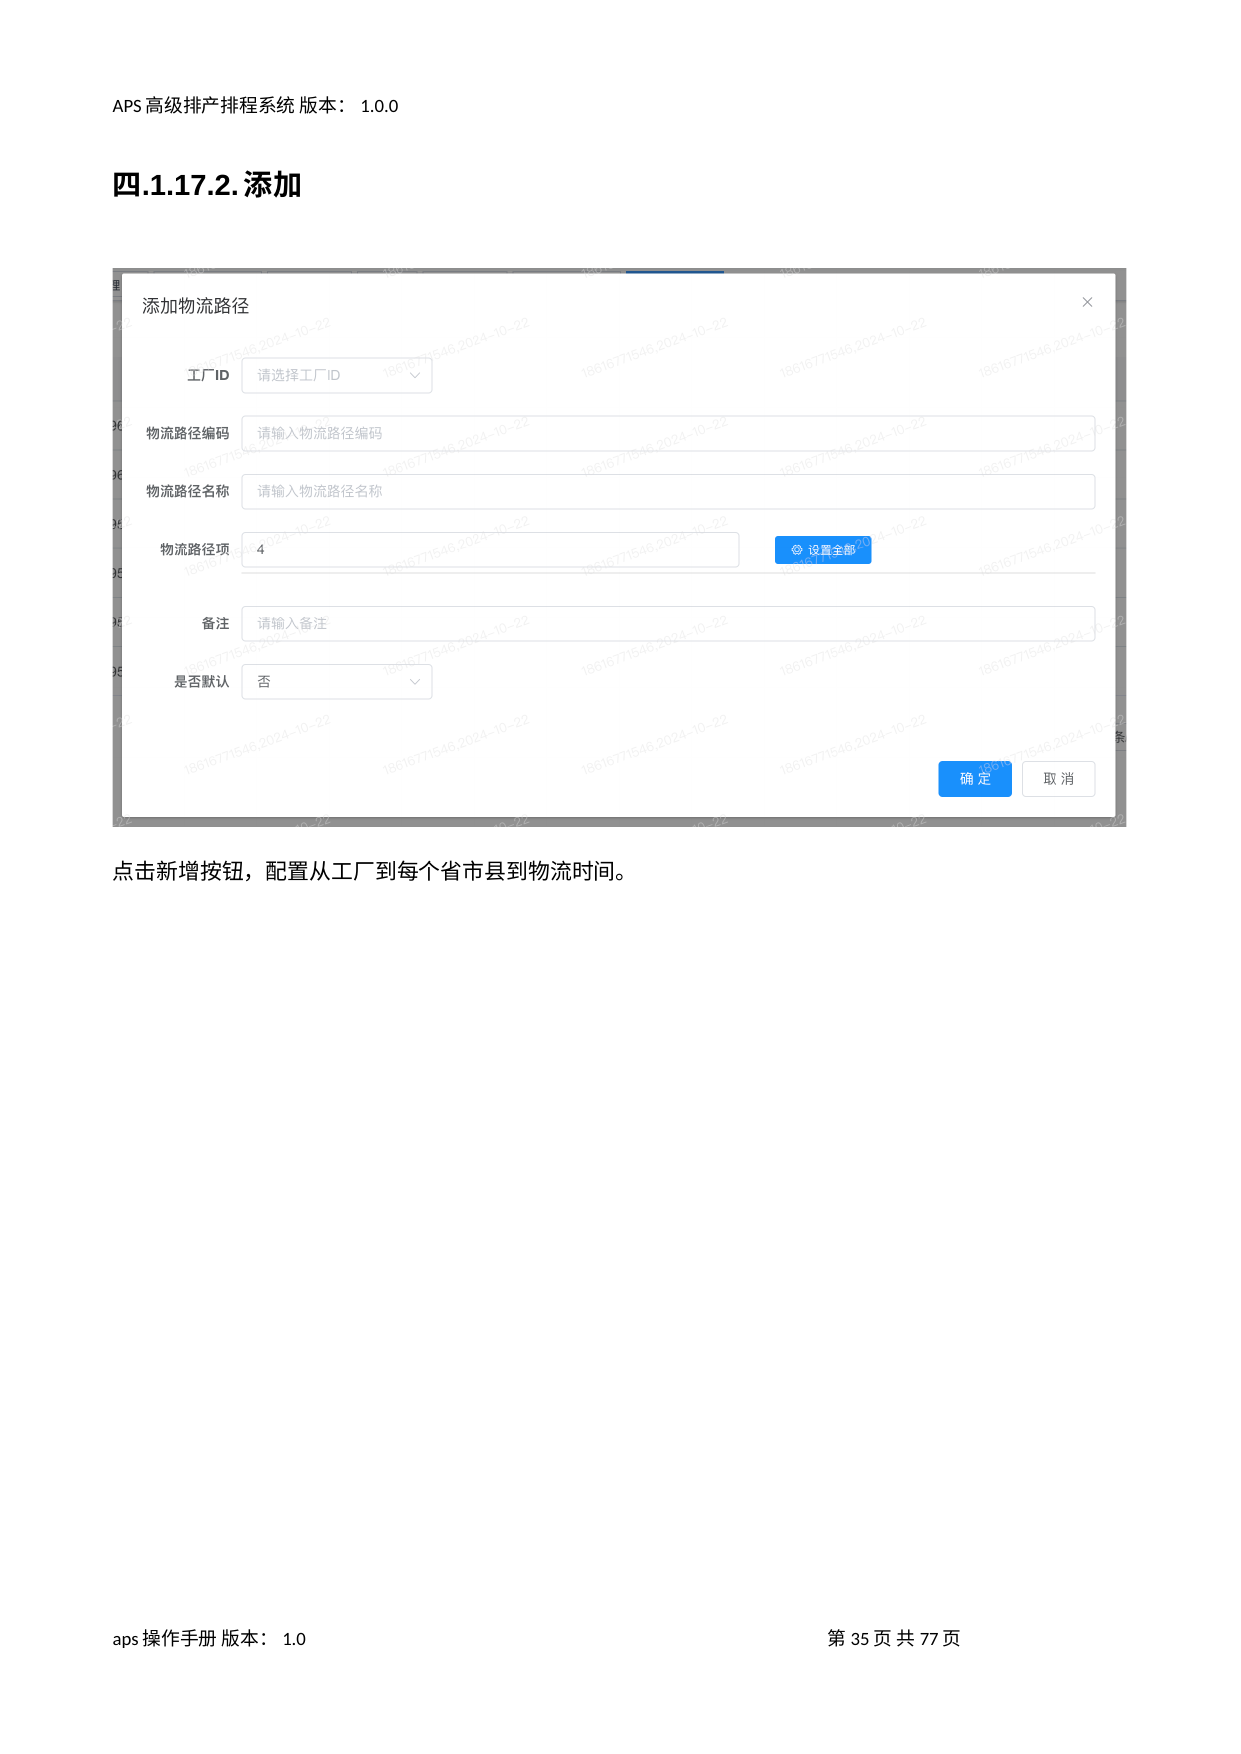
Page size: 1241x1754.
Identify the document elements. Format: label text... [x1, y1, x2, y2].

text 点击新增按钮，配置从工厂到每个省市县到物流时间。 [112, 853, 1128, 886]
picture [112, 268, 1127, 827]
subtitle 添加 [112, 150, 1128, 215]
